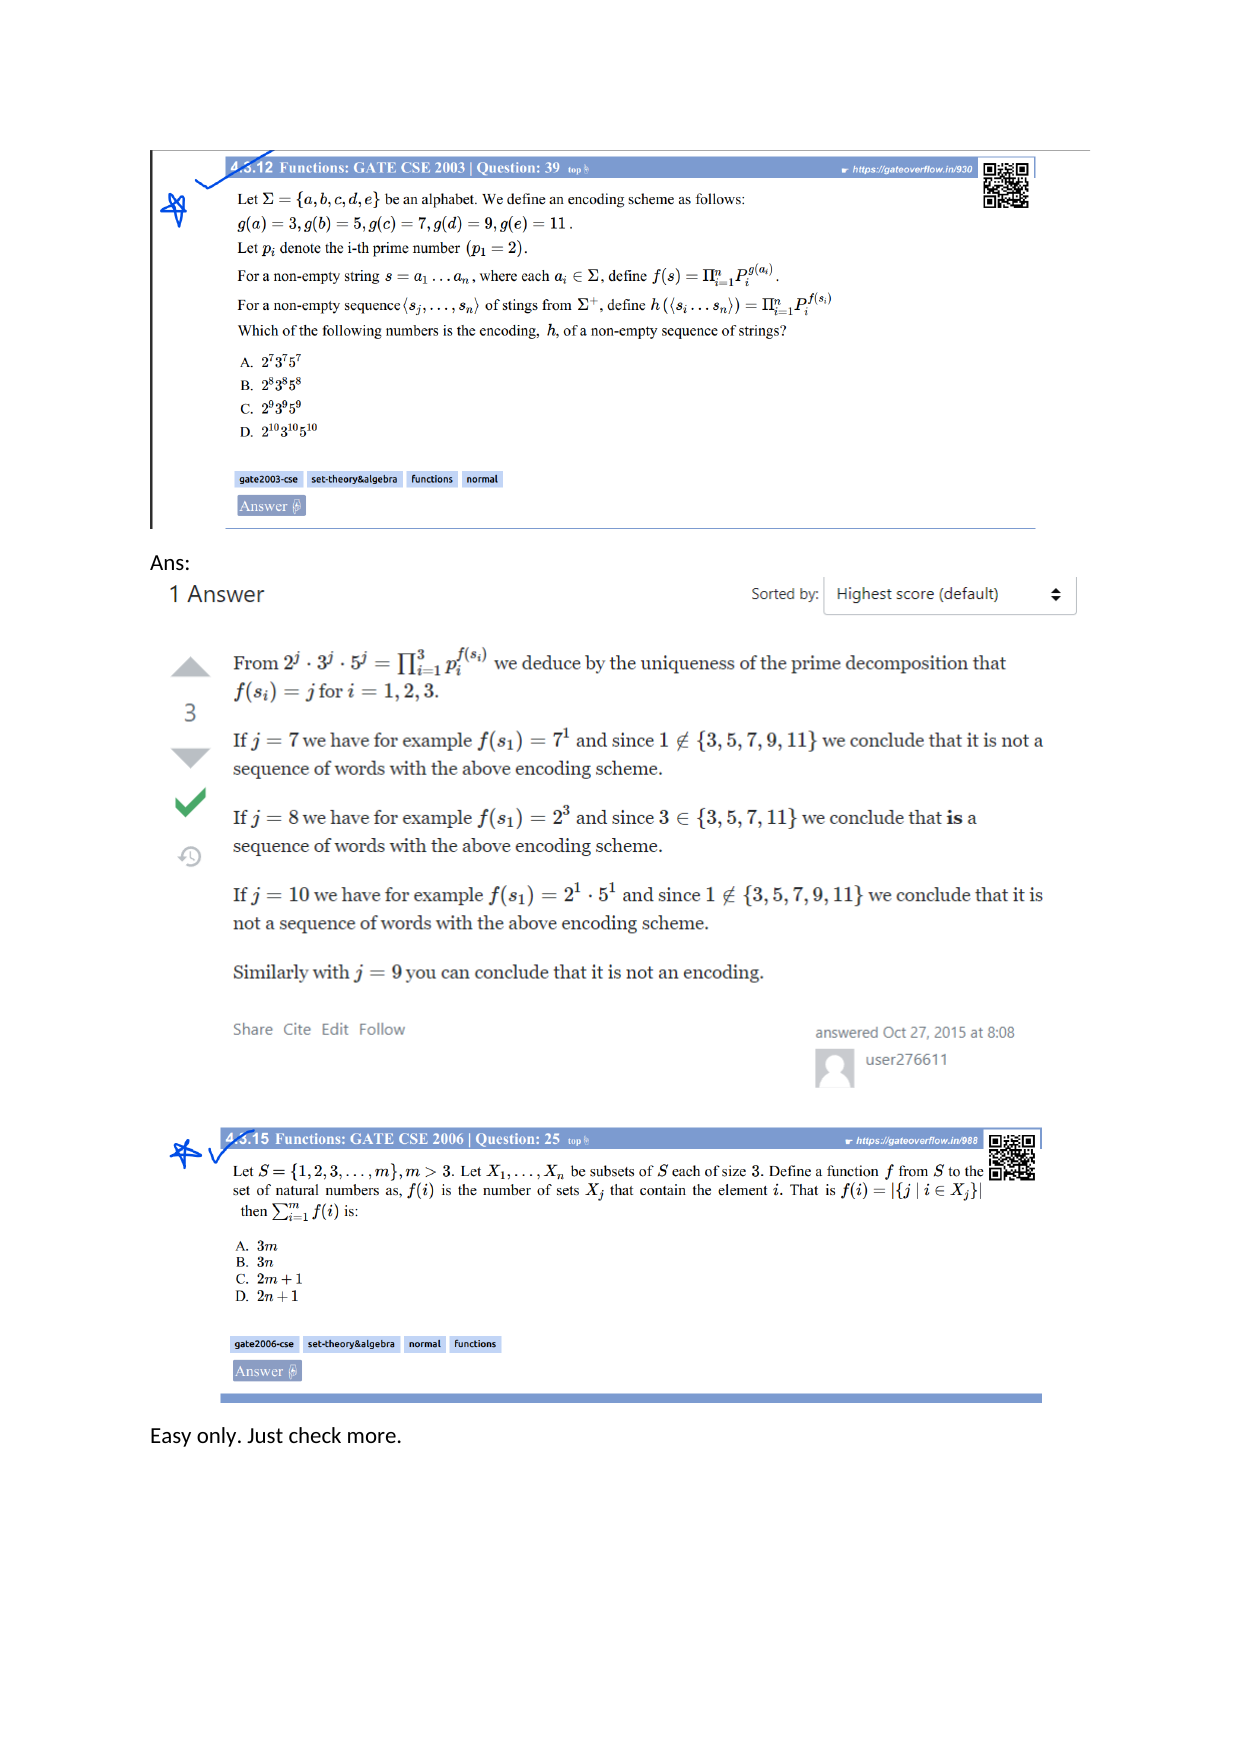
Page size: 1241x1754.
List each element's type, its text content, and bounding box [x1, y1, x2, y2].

picture [150, 150, 1091, 529]
picture [150, 1123, 1091, 1403]
picture [150, 577, 1091, 1105]
text Easy only. Just check more. [150, 1422, 1090, 1450]
text Ans: [150, 548, 1090, 577]
